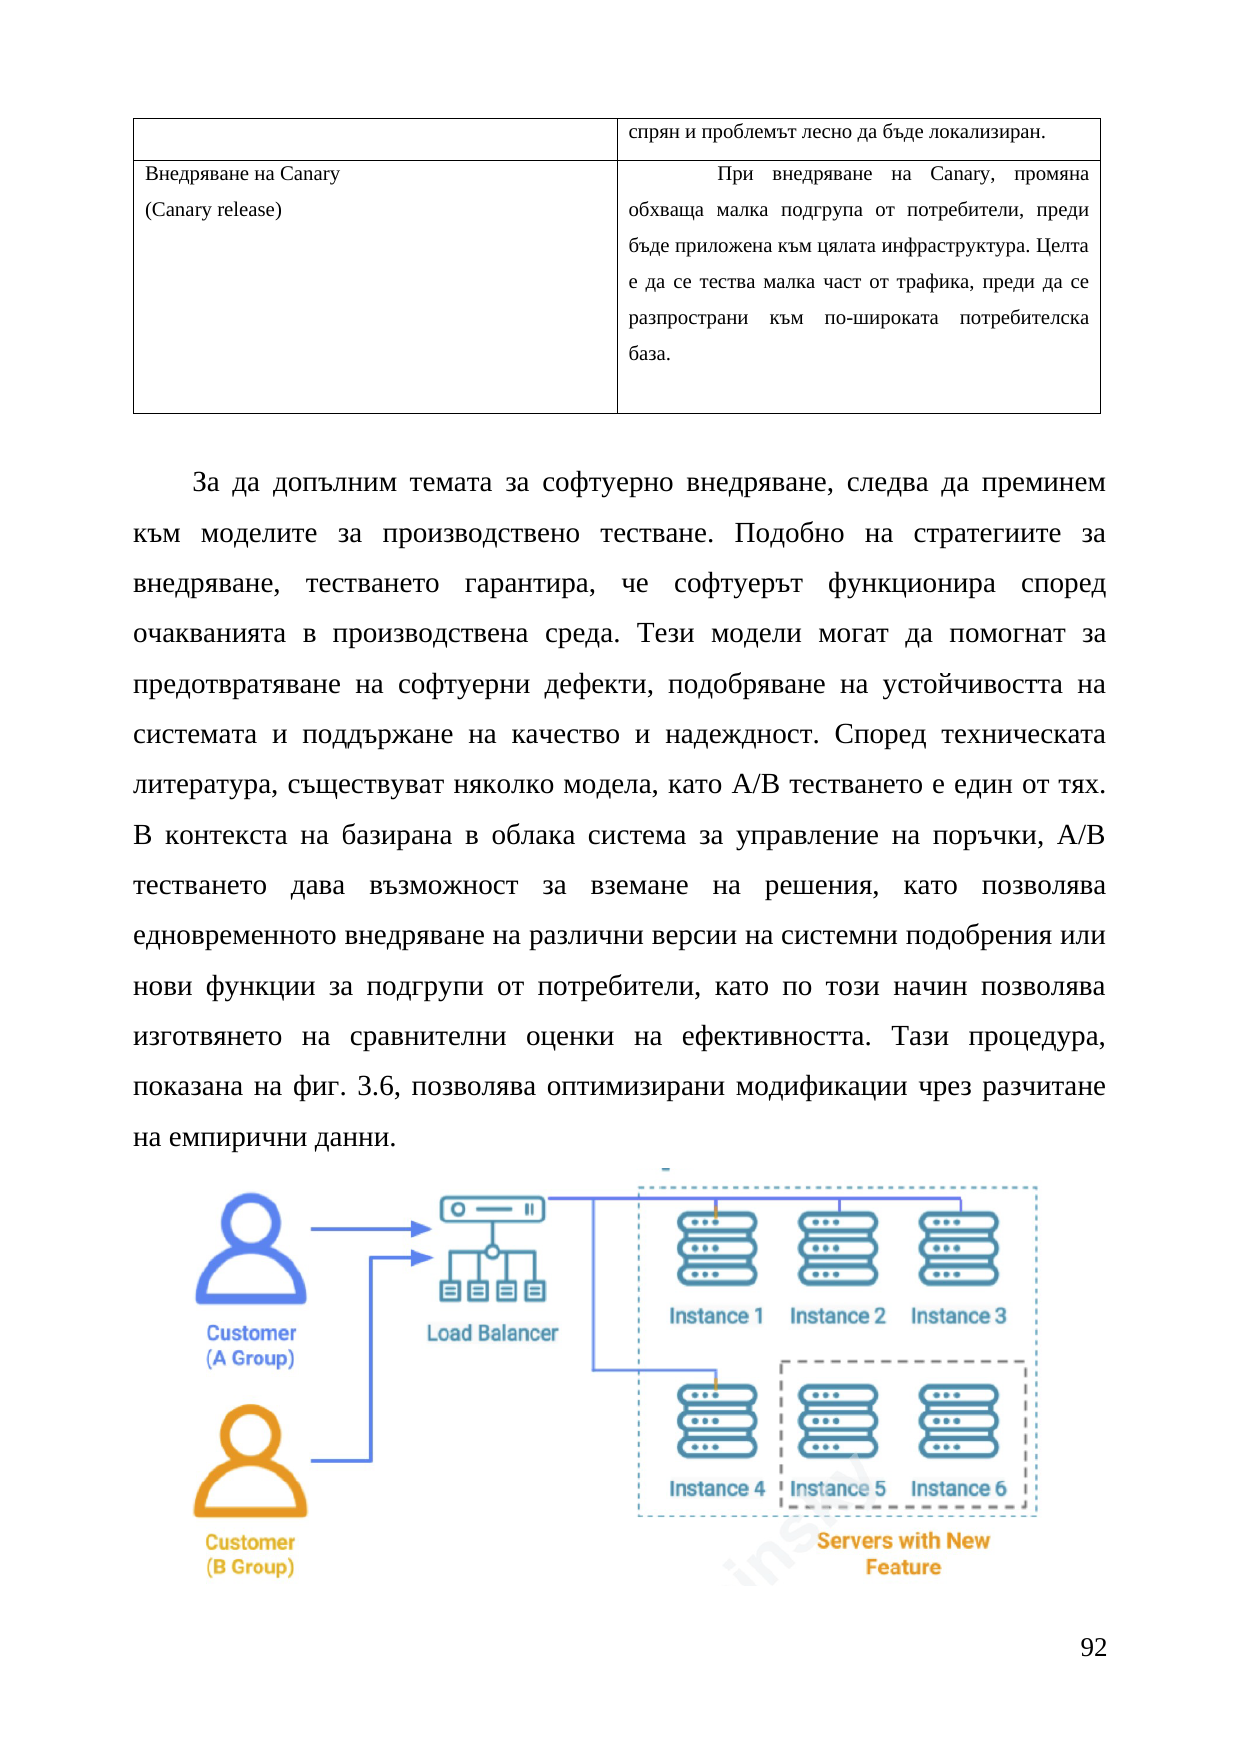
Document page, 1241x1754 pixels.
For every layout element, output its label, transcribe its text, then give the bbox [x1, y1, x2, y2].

table_cell Внедряване на Canary (Canary release) [134, 161, 617, 413]
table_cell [618, 119, 1100, 160]
text За да допълним темата за софтуерно внедряване, следва да преминем към моделите за производствено тестване. Подобно на стратегиите за внедряване, тестването гарантира, че софтуерът функционира според очакванията в производствена среда. Тези модели могат да помогнат за предотвратяване на софтуерни дефекти, подобряване на устойчивостта на системата и поддържане на качество и надеждност. Според техническата литература, съществуват няколко модела, като A/B тестването е един от тях. В контекста на базирана в облака система за управление на поръчки, A/B тестването дава възможност за вземане на решения, като позволява едновременното внедряване на различни версии на системни подобрения или нови функции за подгрупи от потребители, като по този начин позволява изготвянето на сравнителни оценки на ефективността. Тази процедура, показана на фиг. 3.6, позволява оптимизирани модификации чрез разчитане на емпирични данни. [133, 464, 1107, 1152]
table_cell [134, 119, 617, 160]
table_cell При внедряване на Canary, промяна обхваща малка подгрупа от потребители, преди бъде приложена към цялата инфраструктура. Целта е да се тества малка част от трафика, преди да се разпространи към по-широката потребителска база. [618, 161, 1100, 413]
picture [192, 1168, 1045, 1586]
